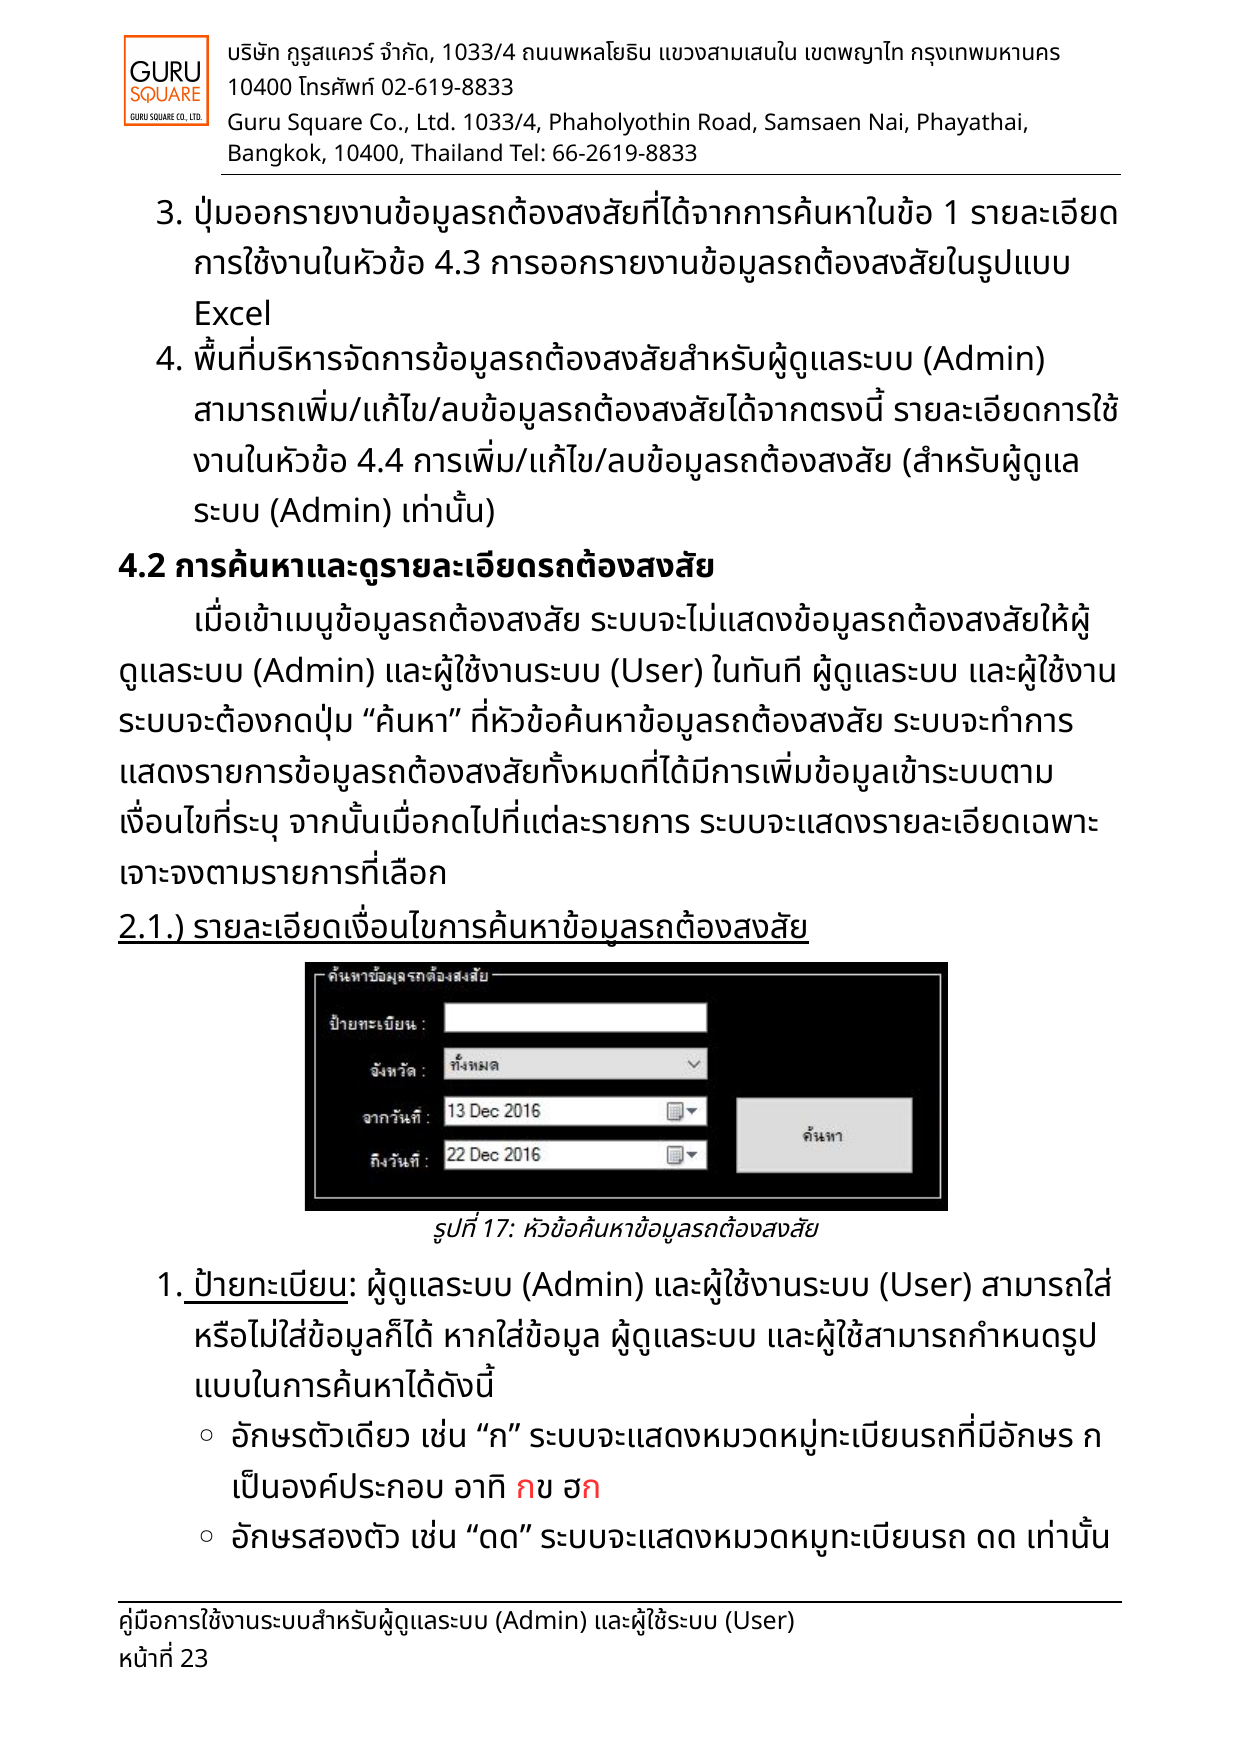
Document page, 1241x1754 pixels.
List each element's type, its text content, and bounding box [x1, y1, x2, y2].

subtitle 4.2 การค้นหาและดูรายละเอียดรถต้องสงสัย [118, 542, 1122, 592]
picture [123, 35, 209, 126]
picture [304, 962, 948, 1211]
list พื้นที่บริหารจัดการข้อมูลรถต้องสงสัยสำหรับผู้ดูแลระบบ (Admin) สามารถเพิ่ม/แก้ไข/ลบข้อมูลรถต้องสงสัยได้จากตรงนี้ รายละเอียดการใช้งานในหัวข้อ 4.4 การเพิ่ม/แก้ไข/ลบข้อมูลรถต้องสงสัย (สำหรับผู้ดูแลระบบ (Admin) เท่านั้น) [156, 335, 1122, 538]
text เมื่อเข้าเมนูข้อมูลรถต้องสงสัย ระบบจะไม่แสดงข้อมูลรถต้องสงสัยให้ผู้ดูแลระบบ (Admin) และผู้ใช้งานระบบ (User) ในทันที ผู้ดูแลระบบ และผู้ใช้งานระบบจะต้องกดปุ่ม “ค้นหา” ที่หัวข้อค้นหาข้อมูลรถต้องสงสัย ระบบจะทำการแสดงรายการข้อมูลรถต้องสงสัยทั้งหมดที่ได้มีการเพิ่มข้อมูลเข้าระบบตามเงื่อนไขที่ระบุ จากนั้นเมื่อกดไปที่แต่ละรายการ ระบบจะแสดงรายละเอียดเฉพาะเจาะจงตามรายการที่เลือก [118, 596, 1122, 899]
list อักษรตัวเดียว เช่น “ก” ระบบจะแสดงหมวดหมู่ทะเบียนรถที่มีอักษร ก เป็นองค์ประกอบ อาทิ กข ฮก [193, 1412, 1122, 1513]
subtitle 2.1.) รายละเอียดเงื่อนไขการค้นหาข้อมูลรถต้องสงสัย [118, 903, 1122, 954]
list อักษรสองตัว เช่น “ดด” ระบบจะแสดงหมวดหมูทะเบียนรถ ดด เท่านั้น [193, 1513, 1122, 1564]
list ปุ่มออกรายงานข้อมูลรถต้องสงสัยที่ได้จากการค้นหาในข้อ 1 รายละเอียดการใช้งานในหัวข้อ 4.3 การออกรายงานข้อมูลรถต้องสงสัยในรูปแบบ Excel [156, 188, 1122, 335]
